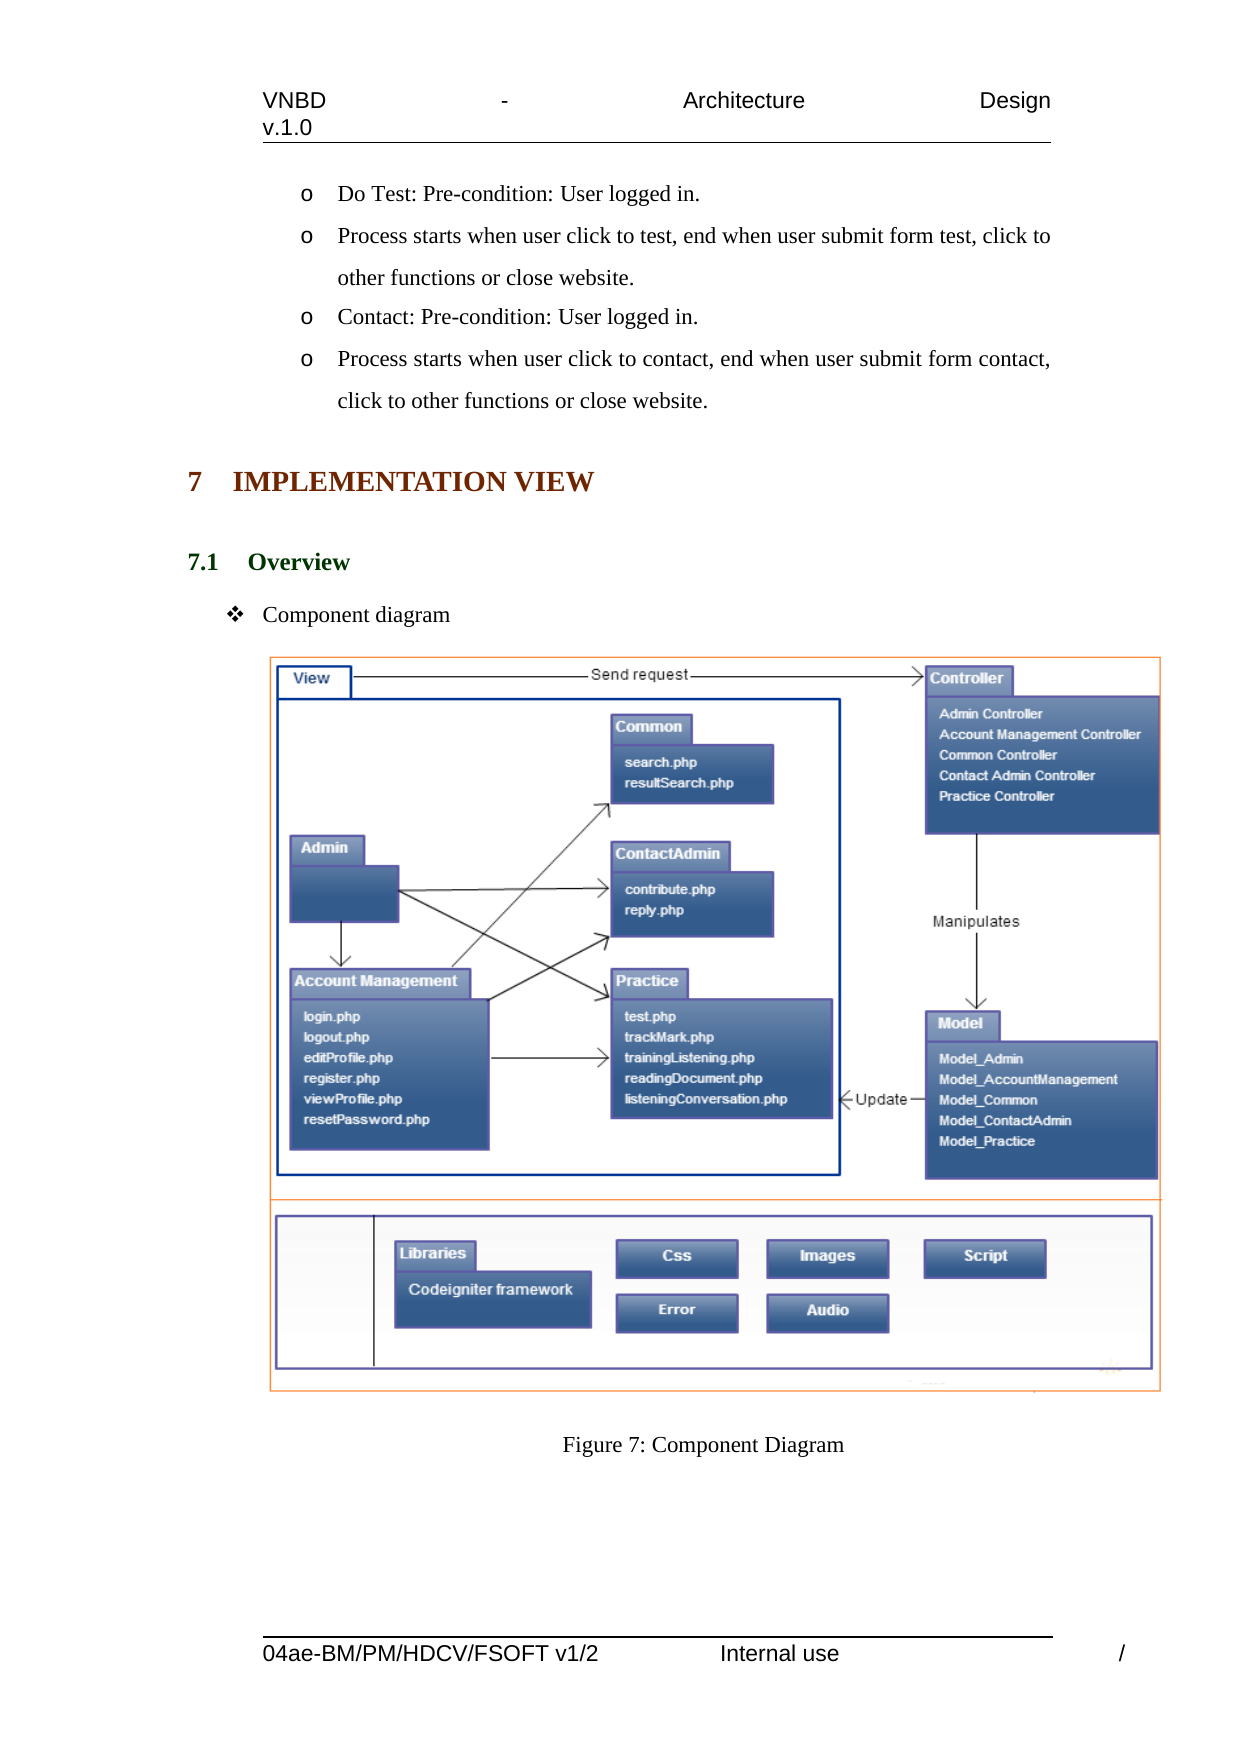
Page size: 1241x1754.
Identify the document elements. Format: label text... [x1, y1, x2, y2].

list Contact: Pre-condition: User logged in. [300, 303, 1053, 331]
list Figure 7: Component Diagram [487, 1431, 1053, 1457]
subtitle Overview [187, 547, 1053, 576]
picture [262, 653, 1178, 1405]
list Process starts when user click to contact, end when user submit form contact, click to other functions or close website. [300, 345, 1053, 413]
list Do Test: Pre-condition: User logged in. [300, 180, 1053, 208]
list Component diagram [225, 601, 1053, 627]
list Process starts when user click to test, end when user submit form test, click to other functions or close website. [300, 222, 1053, 290]
subtitle Implementation View [187, 464, 1053, 497]
